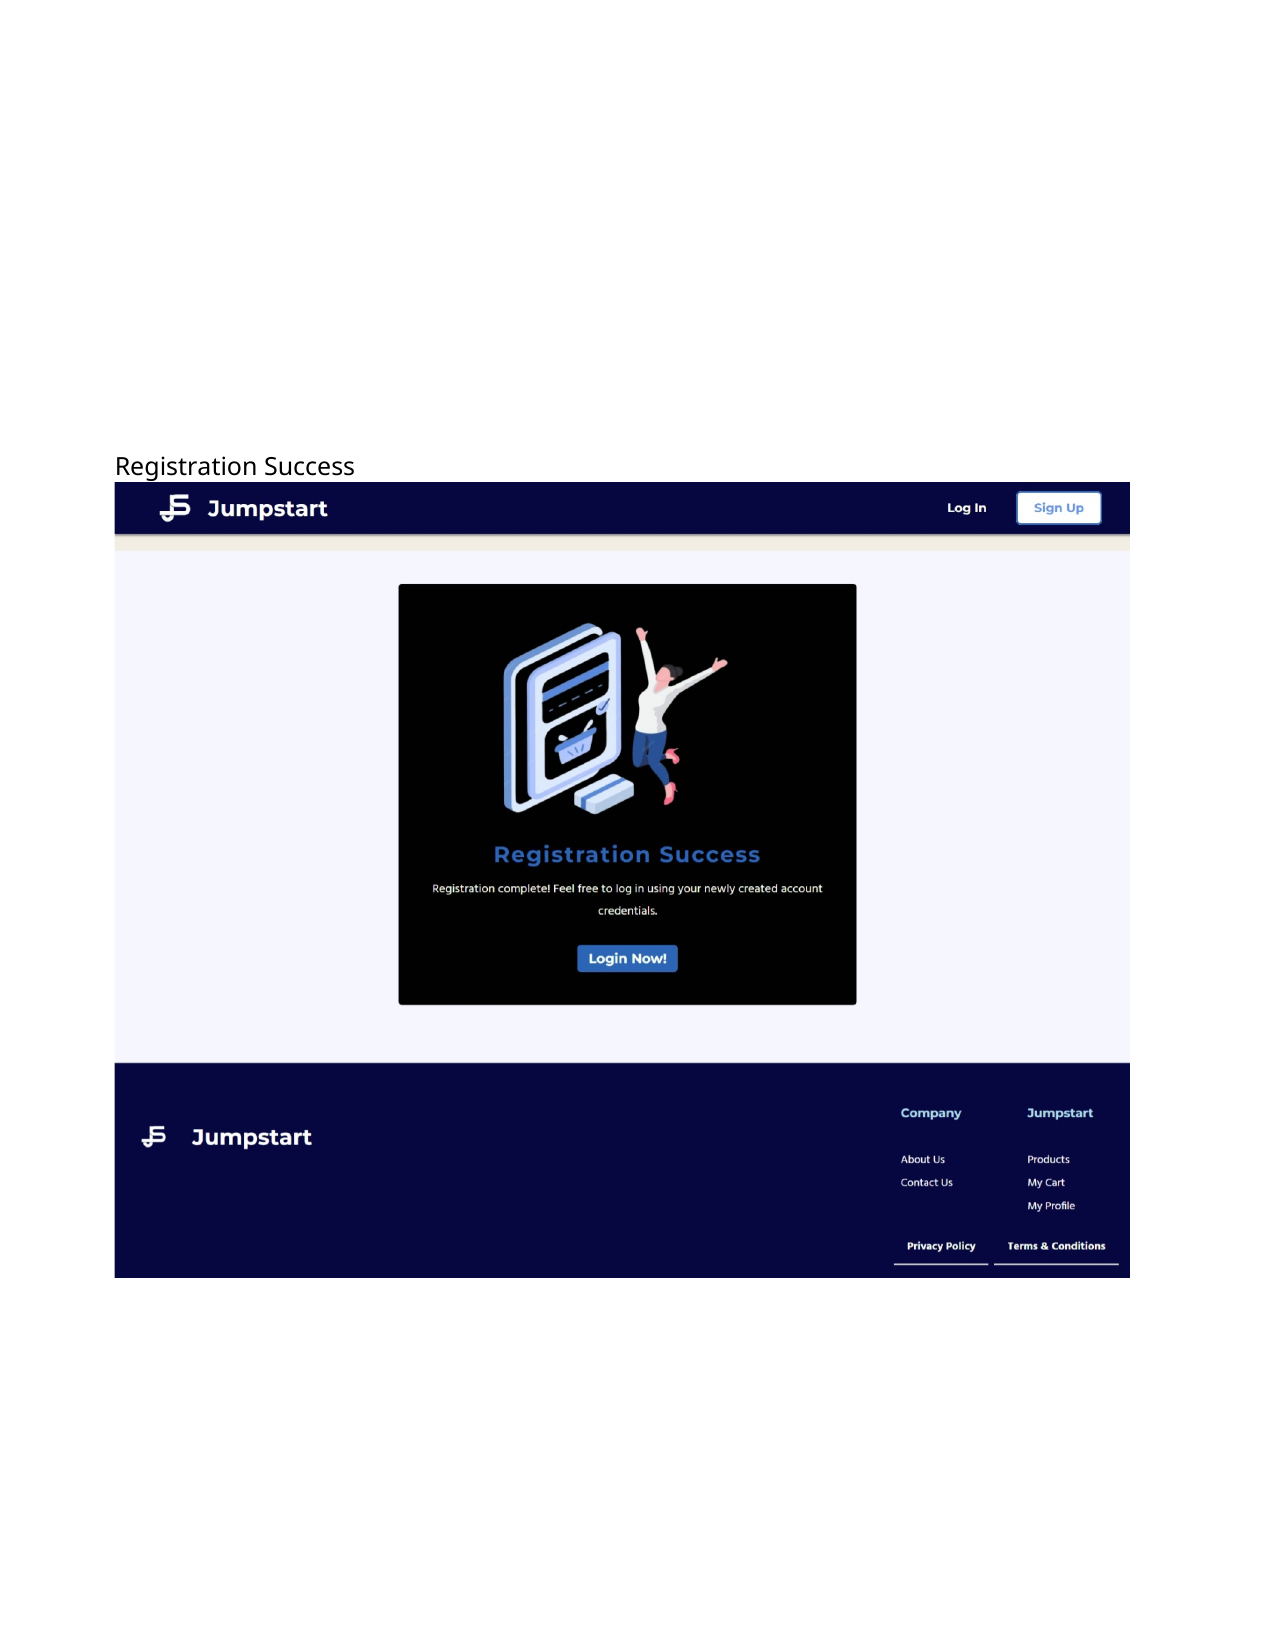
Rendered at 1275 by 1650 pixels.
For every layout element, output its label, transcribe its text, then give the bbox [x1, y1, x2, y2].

text Registration Success [114, 448, 1198, 482]
picture [114, 482, 1130, 1278]
